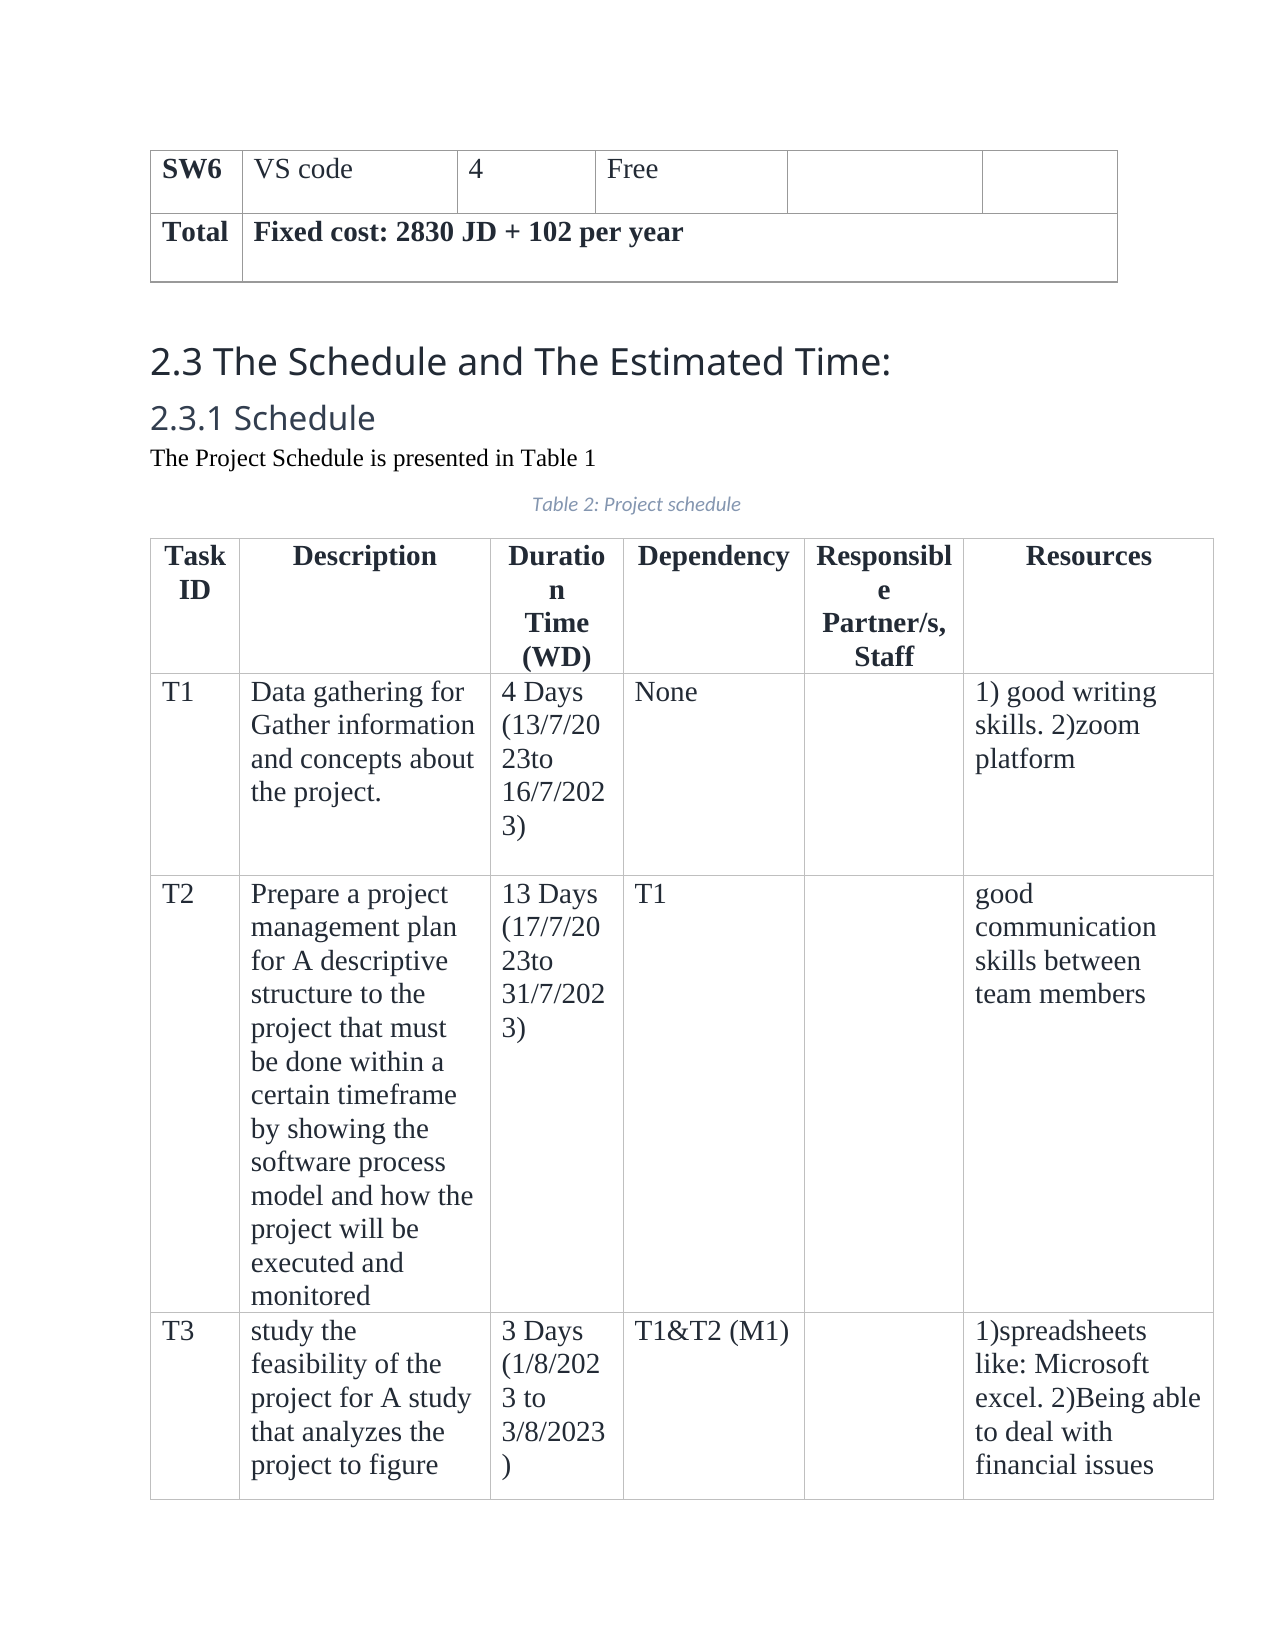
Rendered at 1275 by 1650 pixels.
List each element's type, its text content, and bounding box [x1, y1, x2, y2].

table_cell Free [596, 151, 787, 213]
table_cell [240, 1313, 490, 1499]
table_header Duration Time (WD) [491, 539, 623, 673]
text The Project Schedule is presented in Table 1 [150, 443, 1125, 472]
table_cell [788, 151, 982, 213]
table_cell [805, 1313, 963, 1499]
table_cell T2 [151, 876, 239, 1312]
text Table 2: Project schedule [150, 491, 1125, 517]
table_cell T1&T2 (M1) [624, 1313, 804, 1499]
table_cell [805, 674, 963, 875]
table_cell [983, 151, 1117, 213]
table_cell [964, 1313, 1213, 1499]
table_header Task ID [151, 539, 239, 673]
table_cell good communication skills between team members [964, 876, 1213, 1312]
subtitle 2.3 The Schedule and The Estimated Time: [150, 335, 1125, 386]
table_cell T1 [624, 876, 804, 1312]
table_cell Prepare a project management plan for A descriptive structure to the project that must be done within a certain timeframe by showing the software process model and how the project will be executed and monitored [240, 876, 490, 1312]
table_cell T1 [151, 674, 239, 875]
table_cell Data gathering for Gather information and concepts about the project. [240, 674, 490, 875]
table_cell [491, 1313, 623, 1499]
table_cell VS code [243, 151, 457, 213]
table_cell 4 [458, 151, 595, 213]
table_cell None [624, 674, 804, 875]
table_cell 1) good writing skills. 2)zoom platform [964, 674, 1213, 875]
table_cell [805, 876, 963, 1312]
table_cell T3 [151, 1313, 239, 1499]
table_header Responsible Partner/s, Staff [805, 539, 963, 673]
table_header Dependency [624, 539, 804, 673]
table_cell 4 Days (13/7/2023to 16/7/2023) [491, 674, 623, 875]
table_cell SW6 [151, 151, 242, 213]
table_cell Total [151, 214, 242, 281]
subtitle 2.3.1 Schedule [150, 394, 1125, 440]
table_cell 13 Days (17/7/2023to 31/7/2023) [491, 876, 623, 1312]
table_header Description [240, 539, 490, 673]
table_header Resources [964, 539, 1213, 673]
table_cell Fixed cost: 2830 JD + 102 per year [243, 214, 1117, 281]
